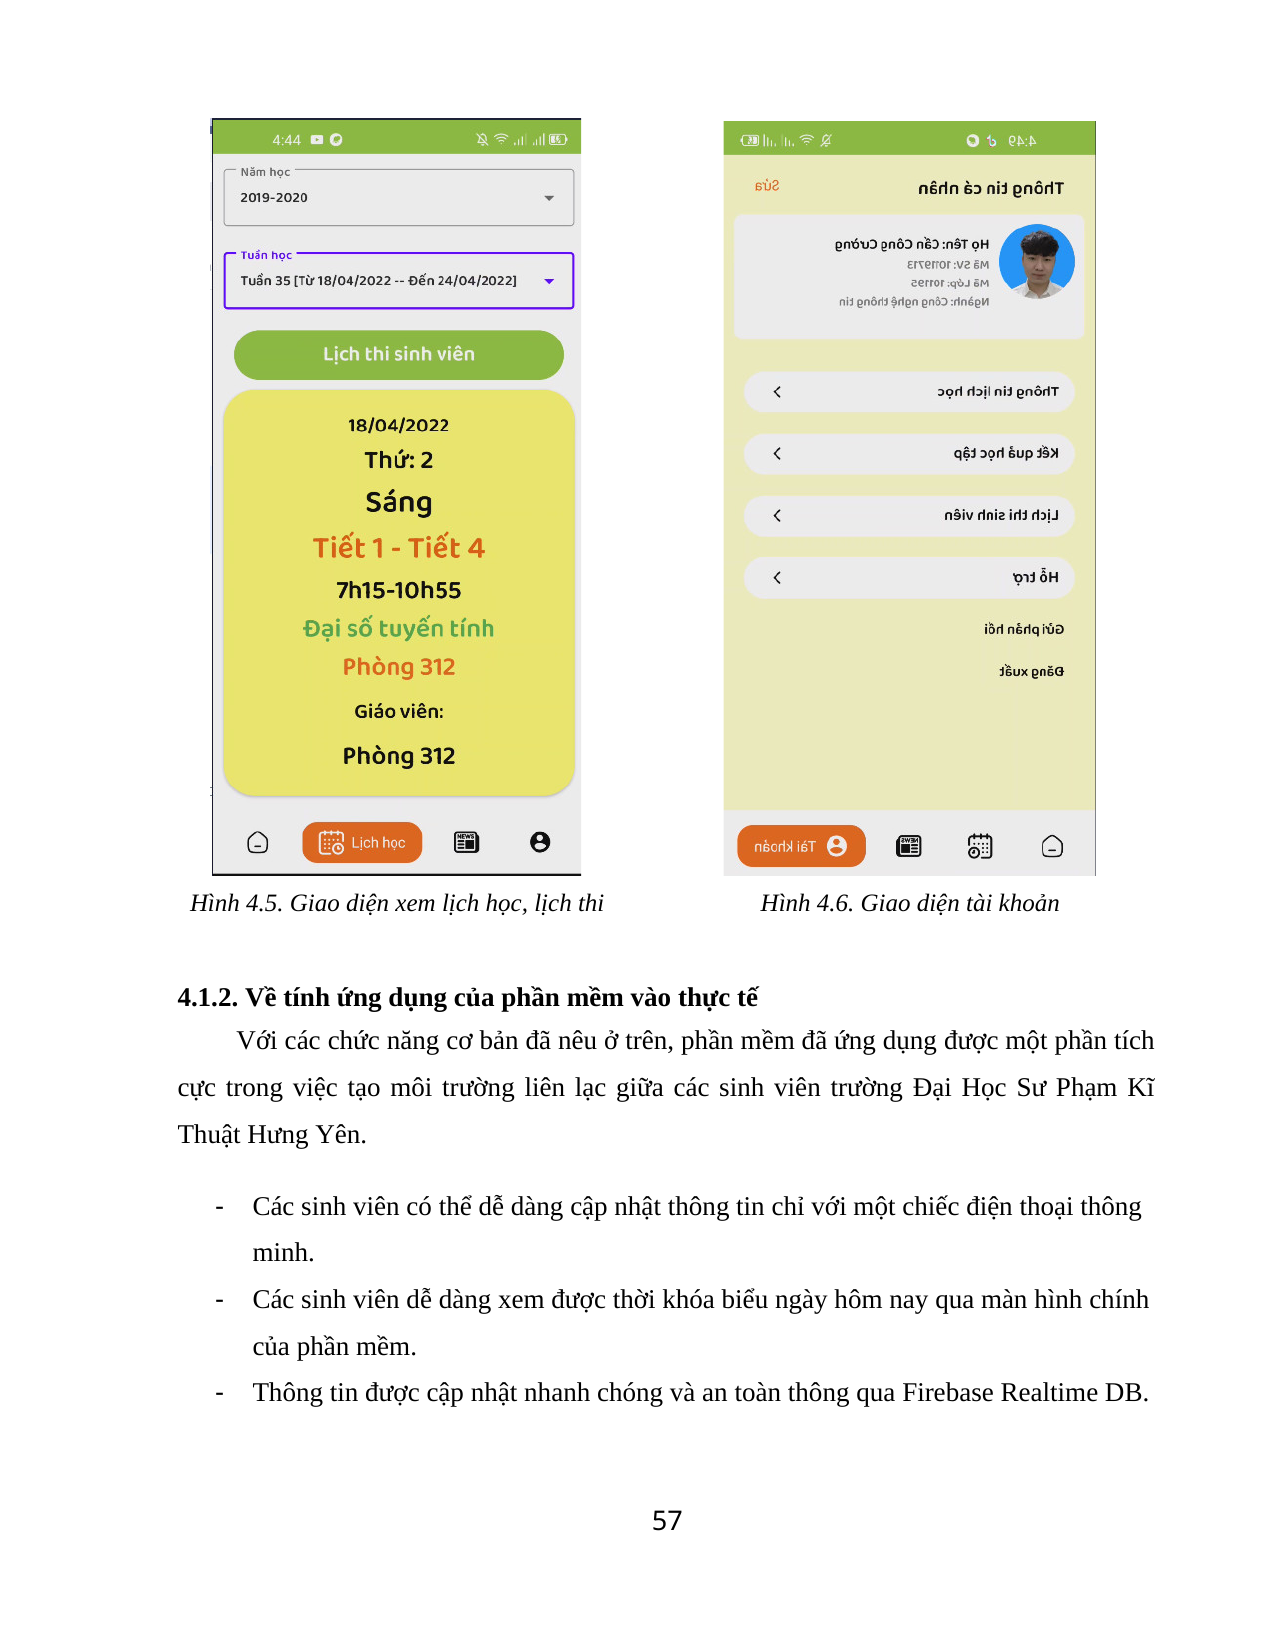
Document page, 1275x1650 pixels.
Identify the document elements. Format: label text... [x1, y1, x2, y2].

subtitle 4.1.2. Về tính ứng dụng của phần mềm vào thực tế [177, 981, 1157, 1012]
picture [723, 121, 1096, 876]
text Với các chức năng cơ bản đã nêu ở trên, phần mềm đã ứng dụng được một phần tích cực trong việc tạo môi trường liên lạc giữa các sinh viên trường Đại Học Sư Phạm Kĩ Thuật Hưng Yên. [177, 1024, 1157, 1149]
picture [210, 118, 582, 876]
list Thông tin được cập nhật nhanh chóng và an toàn thông qua Firebase Realtime DB. [215, 1376, 1157, 1408]
list Các sinh viên có thể dễ dàng cập nhật thông tin chỉ với một chiếc điện thoại thông minh. [215, 1189, 1157, 1267]
text Hình 4.5. Giao diện xem lịch học, lịch thi Hình 4.6. Giao diện tài khoản [177, 888, 1157, 916]
list Các sinh viên dễ dàng xem được thời khóa biểu ngày hôm nay qua màn hình chính của phần mềm. [215, 1283, 1157, 1361]
